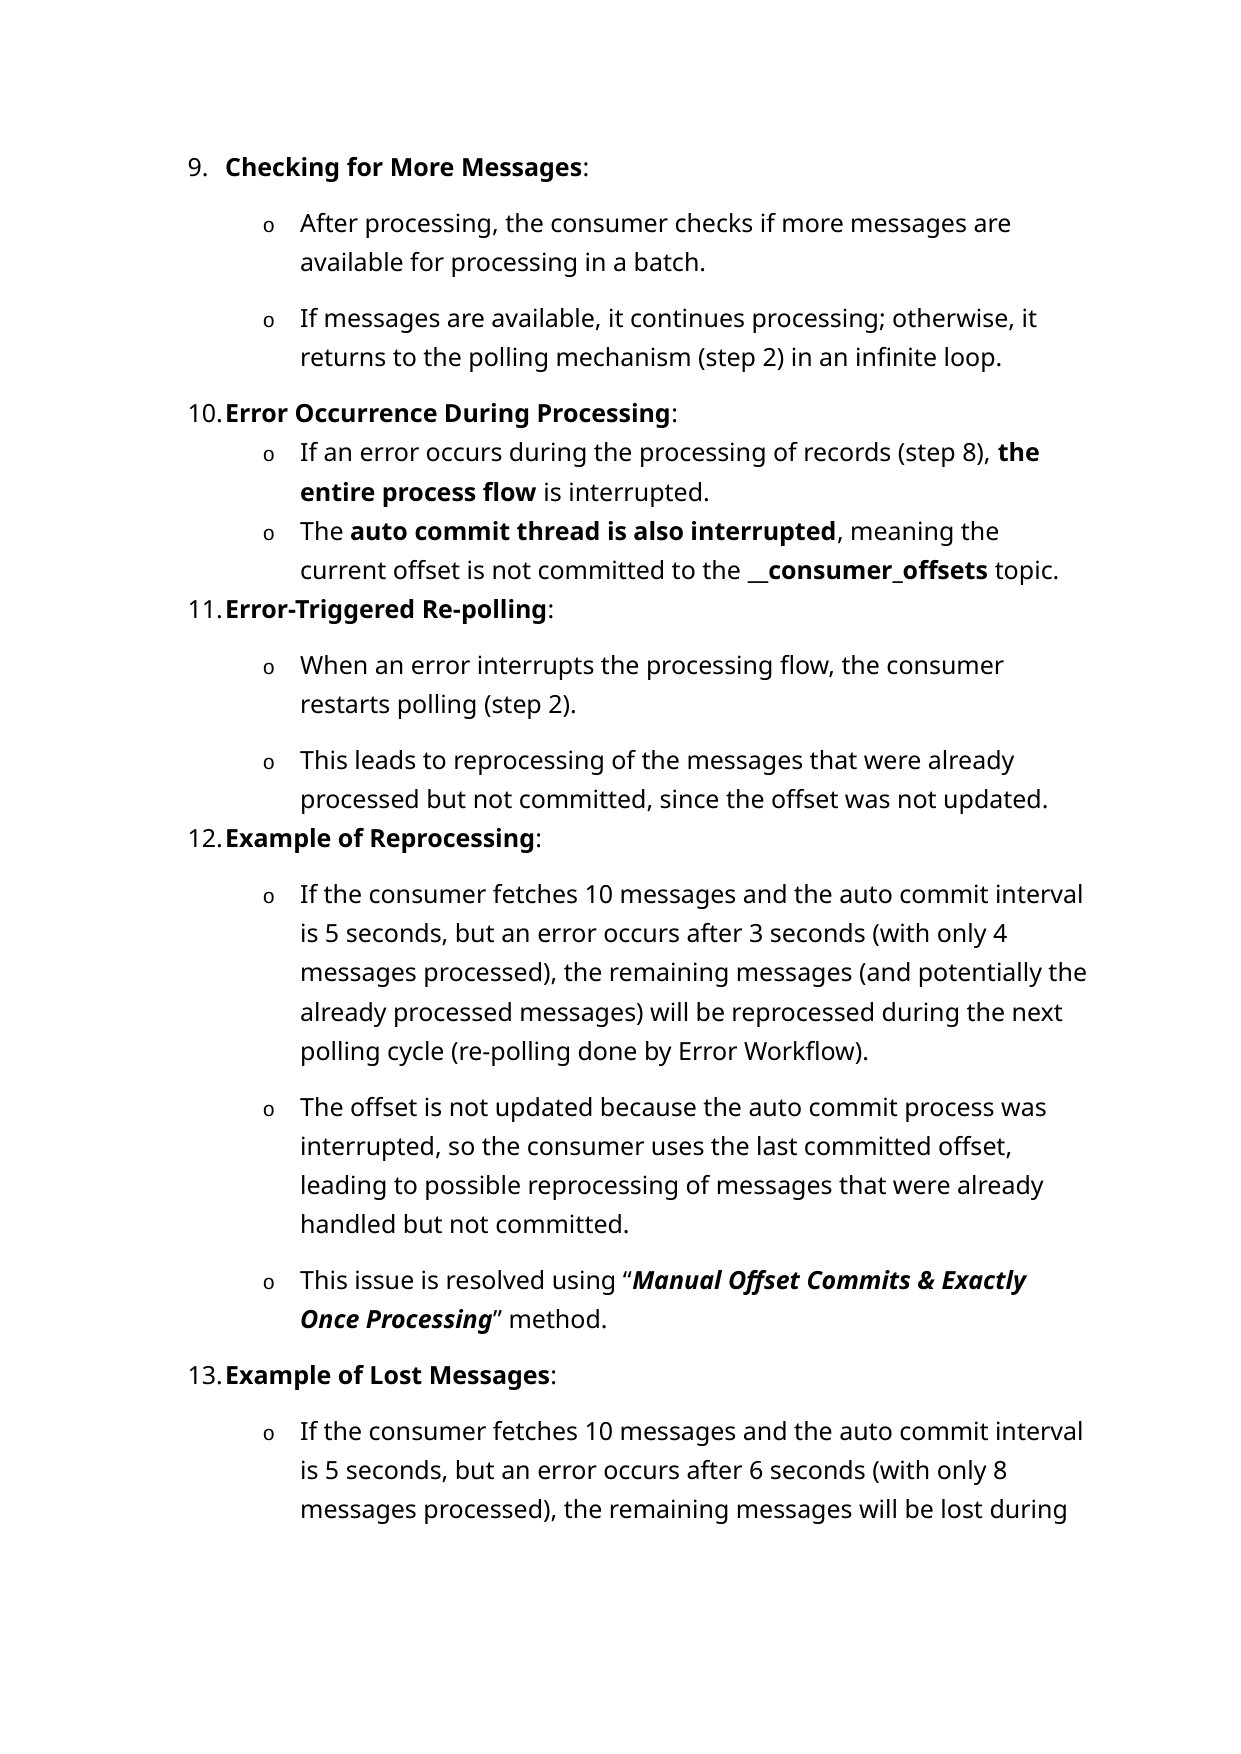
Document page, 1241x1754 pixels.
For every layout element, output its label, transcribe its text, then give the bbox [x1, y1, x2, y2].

list The offset is not updated because the auto commit process was interrupted, so the consumer uses the last committed offset, leading to possible reprocessing of messages that were already handled but not committed. [262, 1089, 1090, 1241]
list If messages are available, it continues processing; otherwise, it returns to the polling mechanism (step 2) in an infinite loop. [262, 301, 1090, 374]
list Error-Triggered Re-polling: [187, 592, 1090, 626]
list Checking for More Messages: [187, 150, 1090, 184]
list Error Occurrence During Processing: [187, 396, 1090, 430]
list Example of Reprocessing: [187, 821, 1090, 855]
list This leads to reprocessing of the messages that were already processed but not committed, since the offset was not updated. [262, 742, 1090, 816]
list If the consumer fetches 10 messages and the auto commit interval is 5 seconds, but an error occurs after 3 seconds (with only 4 messages processed), the remaining messages (and potentially the already processed messages) will be reprocessed during the next polling cycle (re-polling done by Error Workflow). [262, 877, 1090, 1067]
list This issue is resolved using “Manual Offset Commits & Exactly Once Processing” method. [262, 1262, 1090, 1336]
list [262, 1413, 1090, 1526]
list After processing, the consumer checks if more messages are available for processing in a batch. [262, 206, 1090, 279]
list If an error occurs during the processing of records (step 8), the entire process flow is interrupted. [262, 435, 1090, 508]
list When an error interrupts the processing flow, the consumer restarts polling (step 2). [262, 647, 1090, 721]
list Example of Lost Messages: [187, 1357, 1090, 1392]
list The auto commit thread is also interrupted, meaning the current offset is not committed to the __consumer_offsets topic. [262, 513, 1090, 587]
